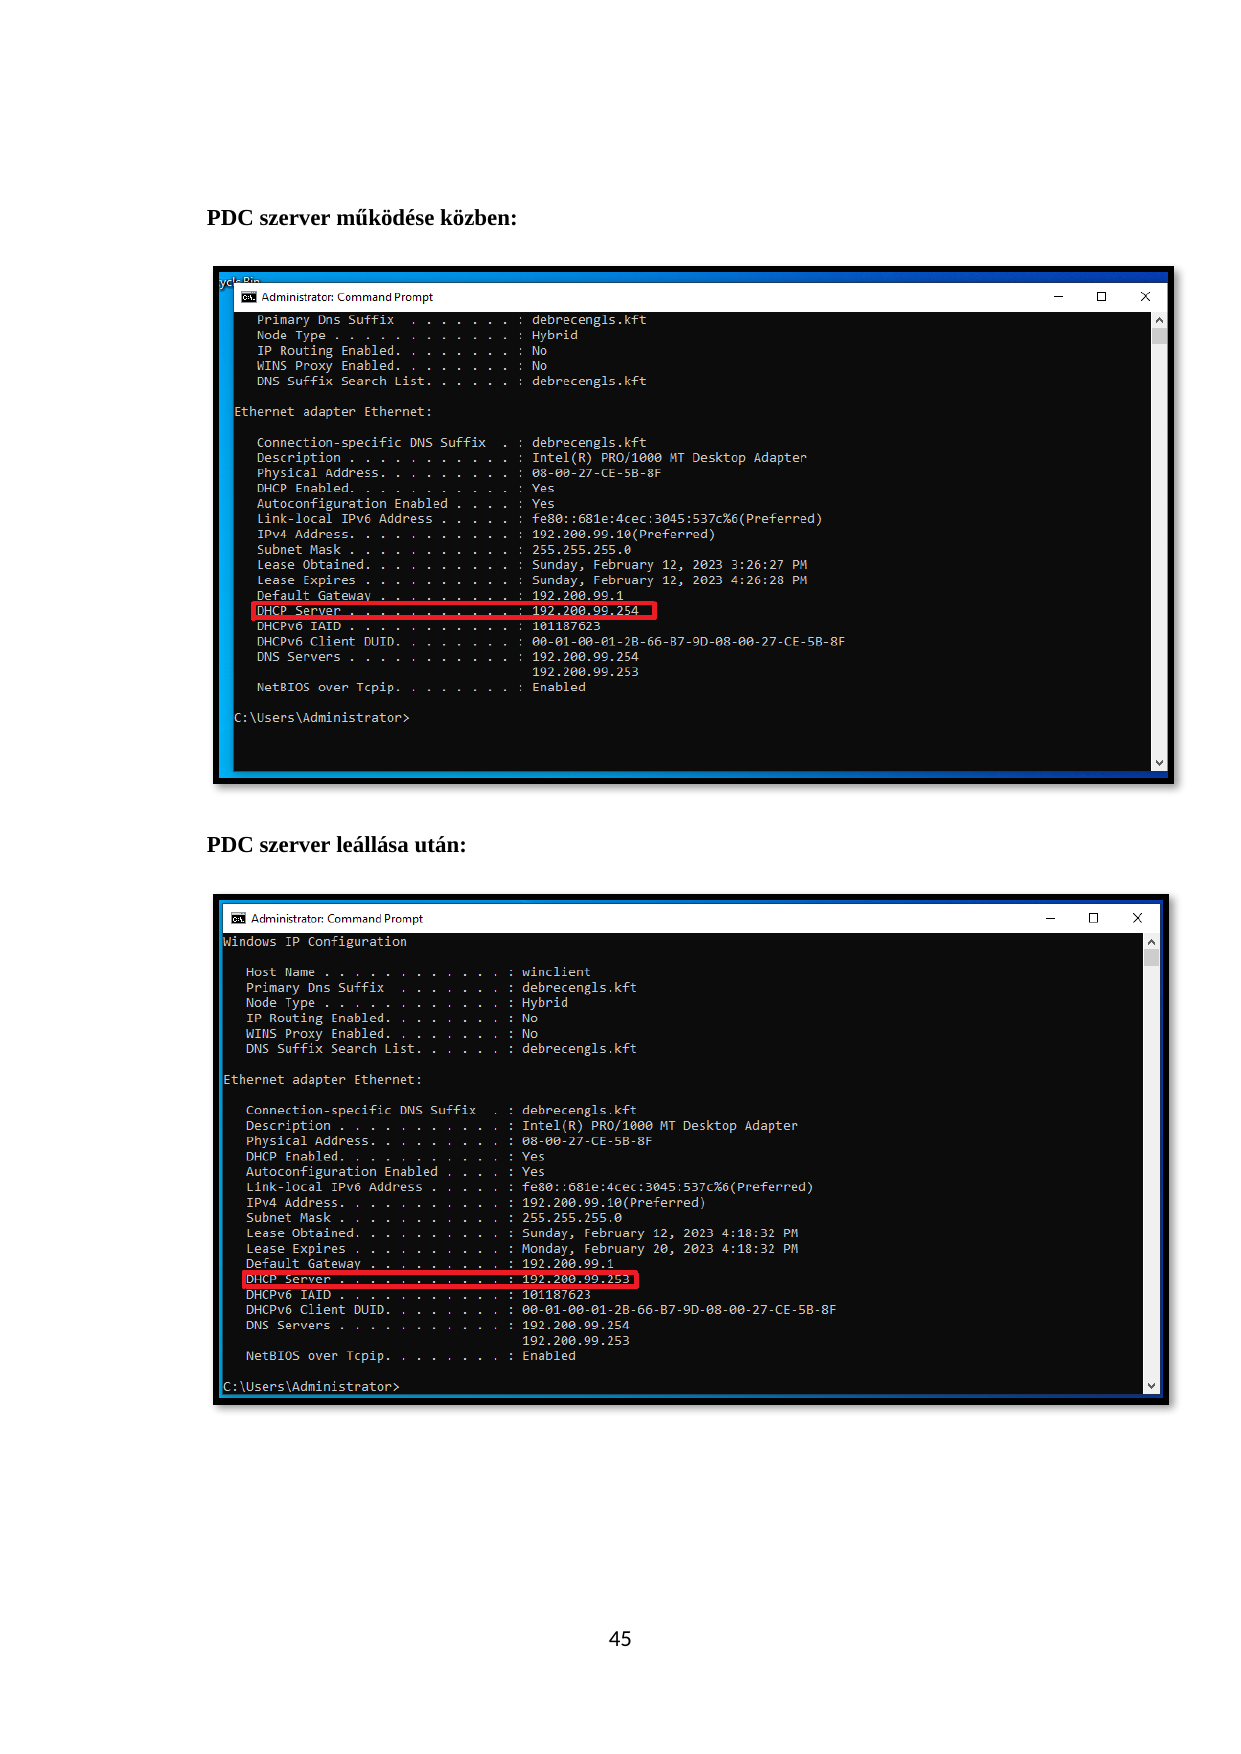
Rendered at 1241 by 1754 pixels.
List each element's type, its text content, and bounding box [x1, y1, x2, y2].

text PDC szerver leállása után: [148, 831, 1093, 858]
picture [223, 900, 1163, 1398]
picture [222, 272, 1168, 778]
text PDC szerver működése közben: [148, 204, 1093, 230]
